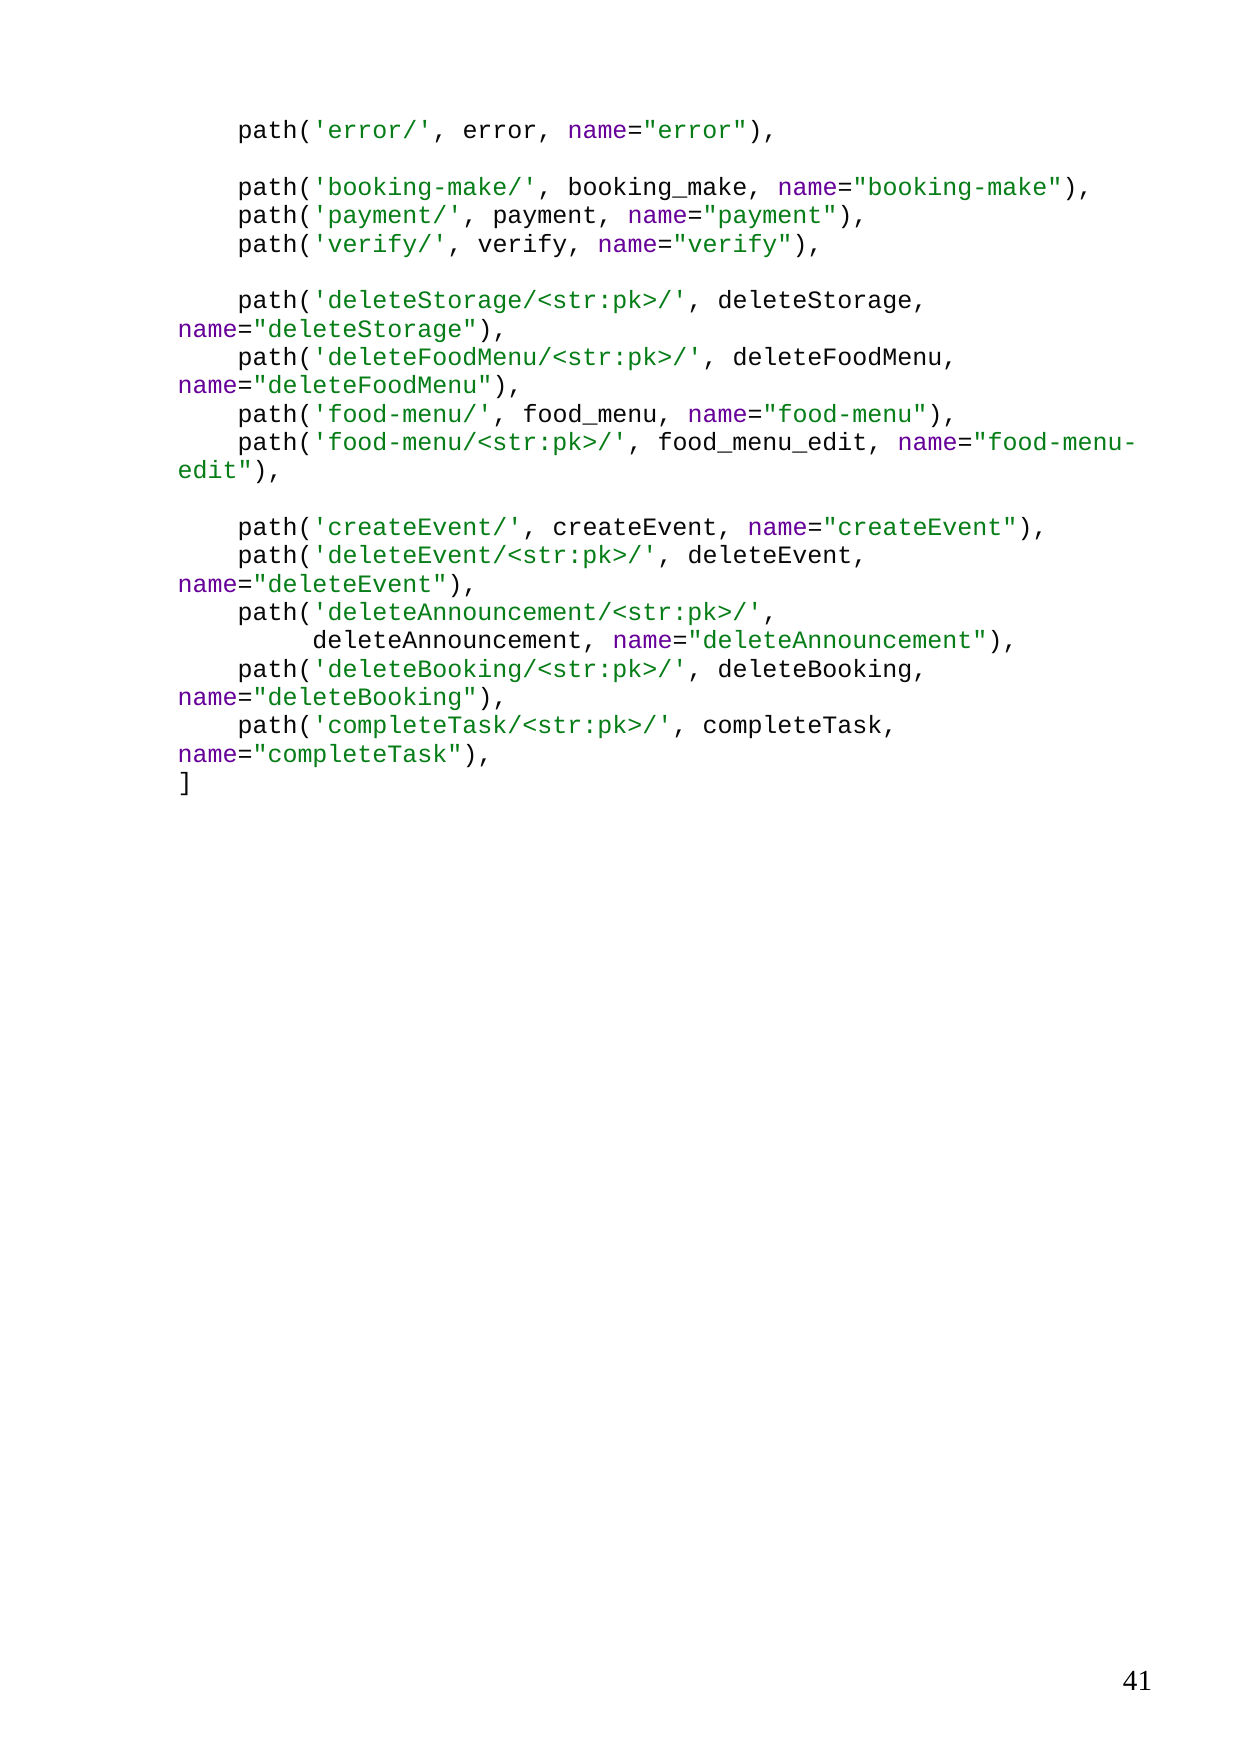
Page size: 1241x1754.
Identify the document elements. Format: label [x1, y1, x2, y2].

text [177, 118, 1152, 798]
